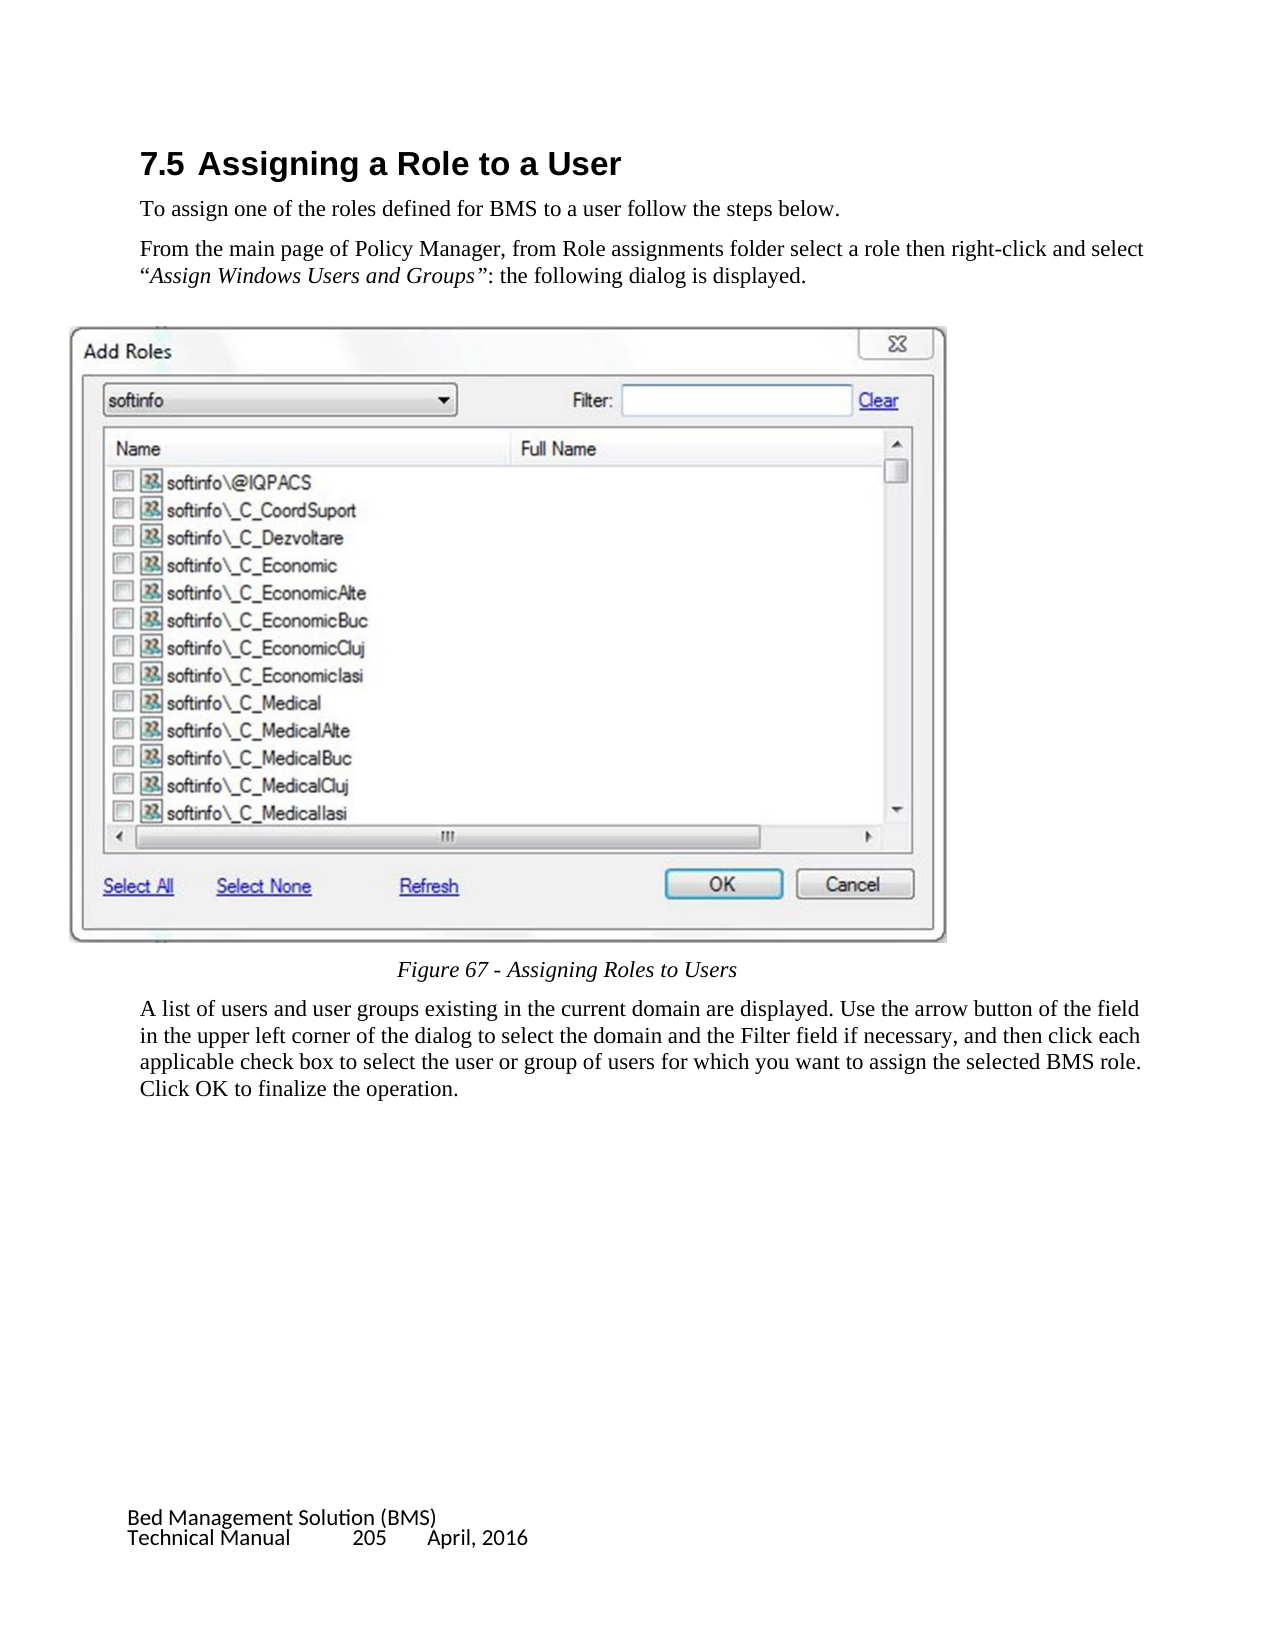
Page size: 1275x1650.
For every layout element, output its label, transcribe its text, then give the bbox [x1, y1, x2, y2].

picture [67, 324, 948, 945]
text To assign one of the roles defined for BMS to a user follow the steps below. [139, 195, 1148, 221]
text From the main page of Policy Manager, from Role assignments folder select a role then right-click and select “Assign Windows Users and Groups”: the following dialog is displayed. [139, 235, 1148, 288]
subtitle Assigning a Role to a User [139, 144, 643, 182]
text Figure 67 - Assigning Roles to Users [397, 956, 1148, 983]
text A list of users and user groups existing in the current domain are displayed. Use the arrow button of the field in the upper left corner of the dialog to select the domain and the Filter field if necessary, and then click each applicable check box to select the user or group of users for which you want to assign the selected BMS role. Click OK to finalize the operation. [139, 996, 1148, 1101]
